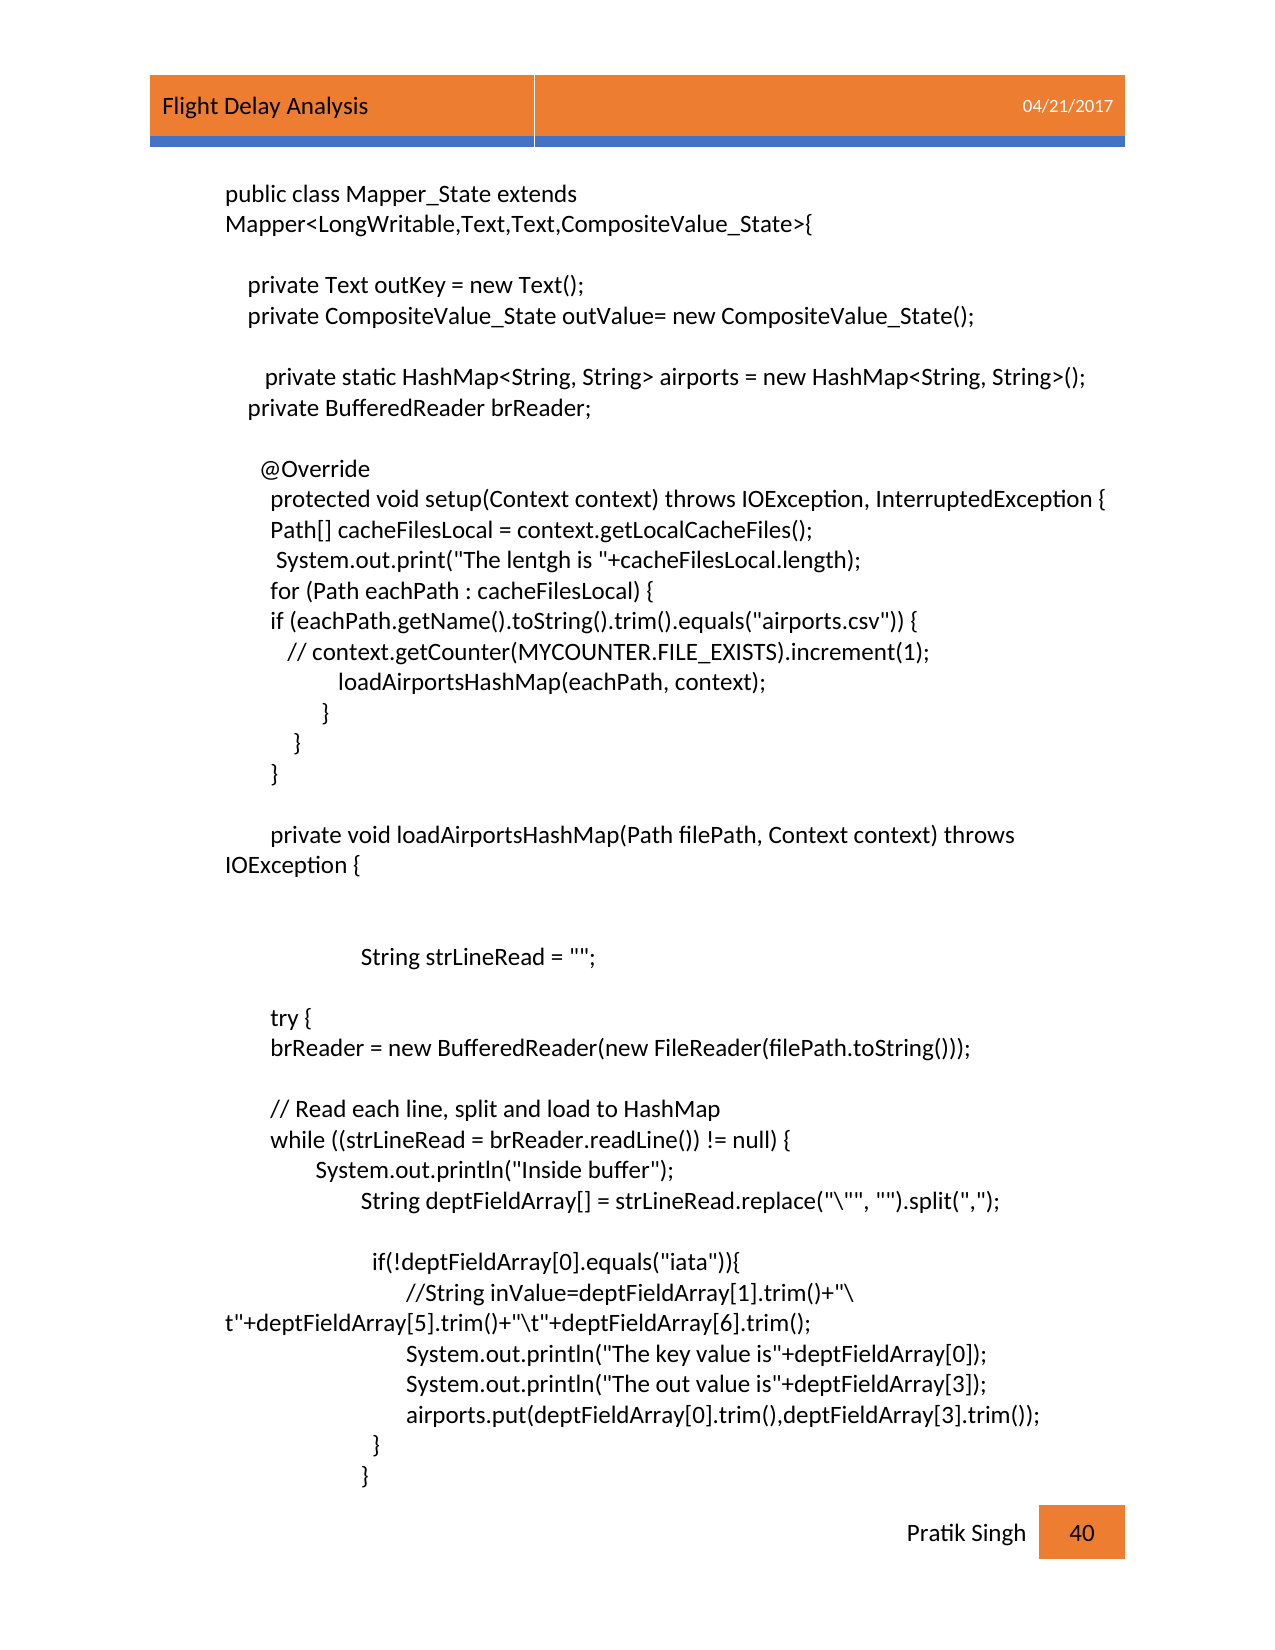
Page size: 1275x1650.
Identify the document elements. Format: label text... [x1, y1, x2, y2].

list protected void setup(Context context) throws IOException, InterruptedException { [225, 483, 1125, 514]
list try { [225, 1002, 1125, 1033]
list airports.put(deptFieldArray[0].trim(),deptFieldArray[3].trim()); [225, 1399, 1125, 1429]
list if (eachPath.getName().toString().trim().equals("airports.csv")) { [225, 605, 1125, 636]
list private static HashMap<String, String> airports = new HashMap<String, String>(); [225, 361, 1125, 392]
list System.out.println("The out value is"+deptFieldArray[3]); [225, 1368, 1125, 1399]
list private void loadAirportsHashMap(Path filePath, Context context) throws IOException { [225, 819, 1125, 880]
list } [225, 1429, 1125, 1460]
list // Read each line, split and load to HashMap [225, 1094, 1125, 1124]
list } [225, 727, 1125, 758]
list System.out.print("The lentgh is "+cacheFilesLocal.length); [225, 544, 1125, 575]
list private CompositeValue_State outValue= new CompositeValue_State(); [225, 300, 1125, 331]
list loadAirportsHashMap(eachPath, context); [225, 666, 1125, 697]
list System.out.println("The key value is"+deptFieldArray[0]); [225, 1338, 1125, 1368]
list System.out.println("Inside buffer"); [225, 1155, 1125, 1185]
list } [225, 1460, 1125, 1490]
list String deptFieldArray[] = strLineRead.replace("\"", "").split(","); [225, 1185, 1125, 1216]
list for (Path eachPath : cacheFilesLocal) { [225, 575, 1125, 605]
list private BufferedReader brReader; [225, 392, 1125, 422]
list } [225, 697, 1125, 727]
list //String inValue=deptFieldArray[1].trim()+"\t"+deptFieldArray[5].trim()+"\t"+deptFieldArray[6].trim(); [225, 1277, 1125, 1338]
list String strLineRead = ""; [225, 941, 1125, 972]
list while ((strLineRead = brReader.readLine()) != null) { [225, 1124, 1125, 1155]
list @Override [225, 453, 1125, 483]
list } [225, 758, 1125, 788]
list Path[] cacheFilesLocal = context.getLocalCacheFiles(); [225, 514, 1125, 544]
list brReader = new BufferedReader(new FileReader(filePath.toString())); [225, 1033, 1125, 1063]
list public class Mapper_State extends Mapper<LongWritable,Text,Text,CompositeValue_State>{ [225, 178, 1125, 239]
list if(!deptFieldArray[0].equals("iata")){ [225, 1246, 1125, 1277]
list // context.getCounter(MYCOUNTER.FILE_EXISTS).increment(1); [225, 636, 1125, 666]
list private Text outKey = new Text(); [225, 269, 1125, 300]
